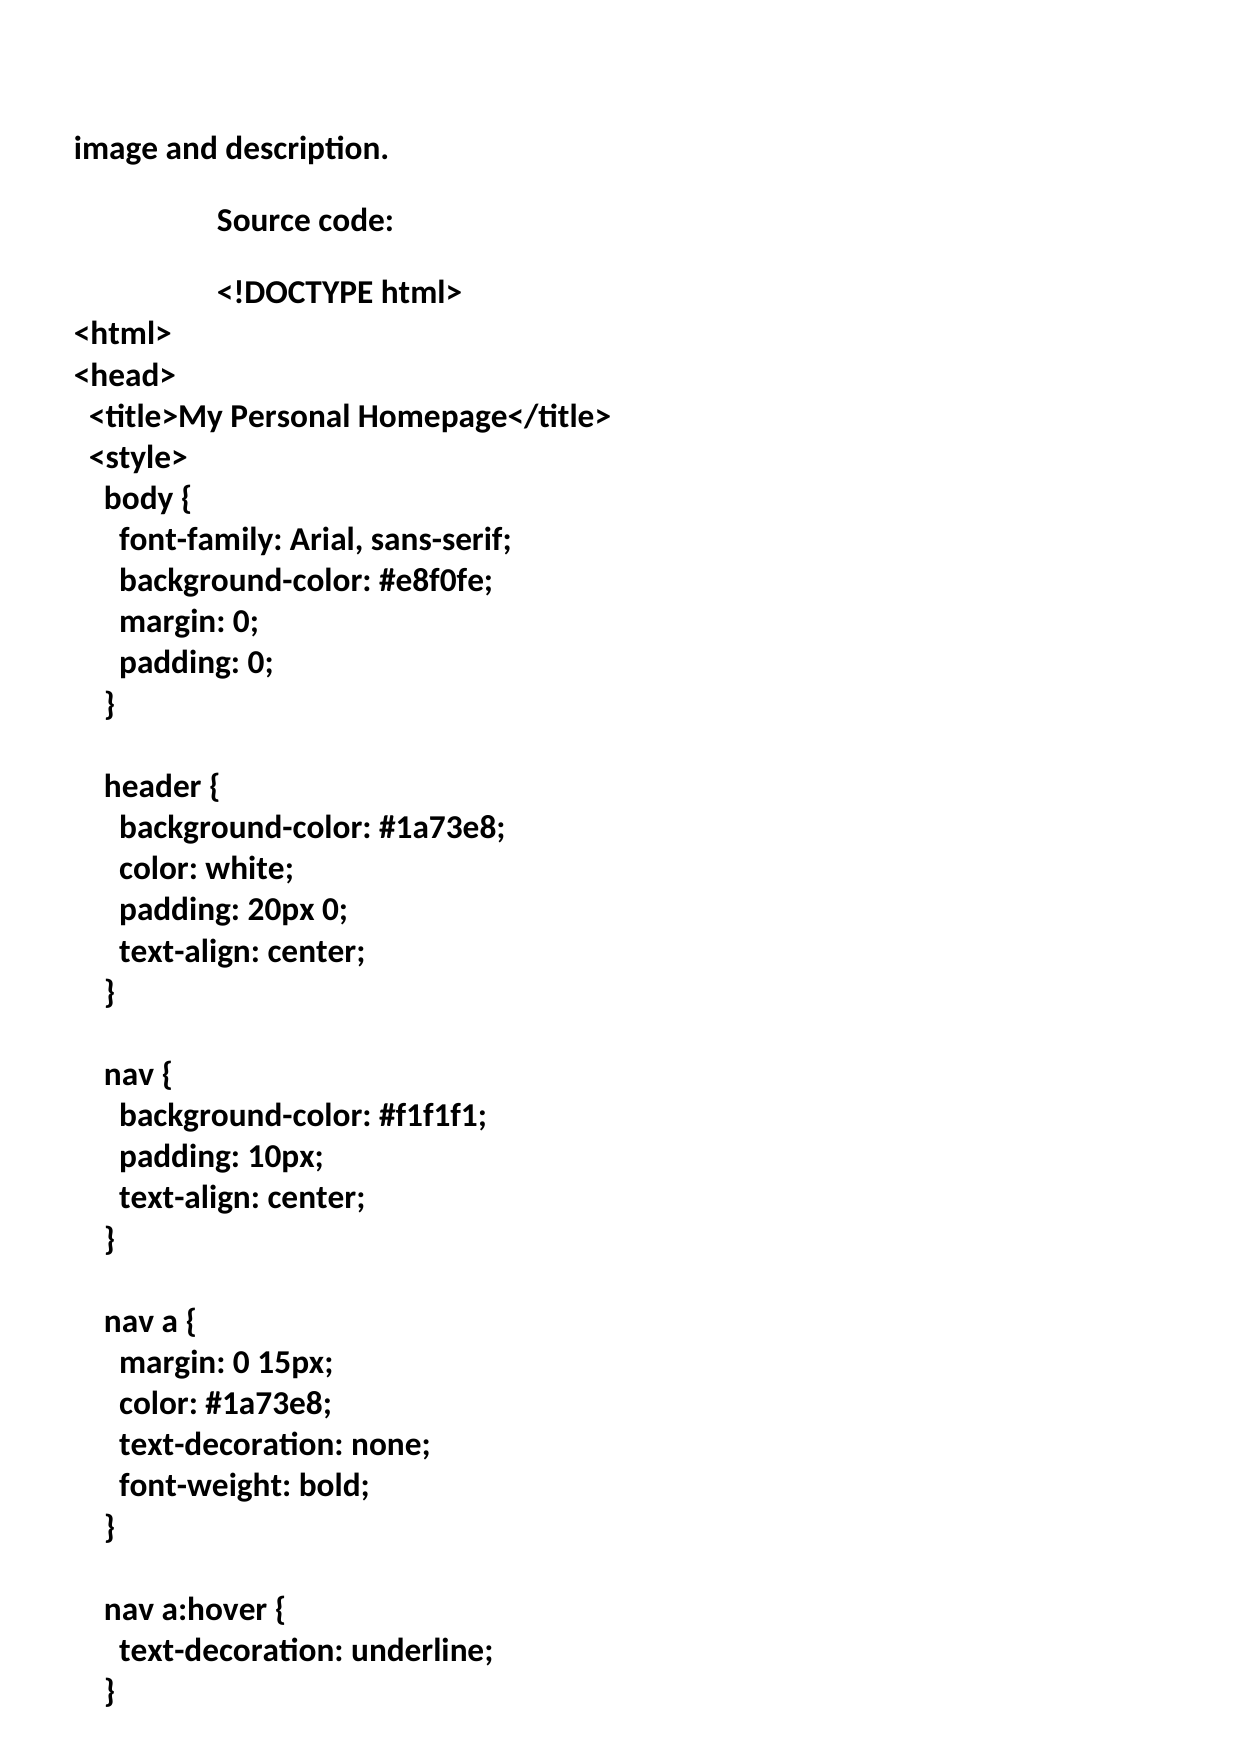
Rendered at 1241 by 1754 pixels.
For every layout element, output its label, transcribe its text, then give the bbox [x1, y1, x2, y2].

text padding: 10px; [74, 1135, 1166, 1176]
text text-decoration: none; [74, 1423, 1166, 1464]
text <!DOCTYPE html> [74, 271, 1166, 312]
text text-align: center; [74, 929, 1166, 970]
text text-decoration: underline; [74, 1629, 1166, 1670]
text nav { [74, 1053, 1166, 1094]
text margin: 0; [74, 600, 1166, 641]
text <head> [74, 353, 1166, 394]
text Source code: [74, 199, 1166, 240]
text background-color: #f1f1f1; [74, 1094, 1166, 1135]
text } [74, 683, 1166, 723]
text } [74, 1218, 1166, 1258]
text <html> [74, 312, 1166, 353]
text padding: 20px 0; [74, 888, 1166, 929]
text margin: 0 15px; [74, 1341, 1166, 1382]
text header { [74, 765, 1166, 806]
text text-align: center; [74, 1176, 1166, 1217]
text body { [74, 477, 1166, 518]
text font-weight: bold; [74, 1464, 1166, 1505]
text nav a { [74, 1300, 1166, 1341]
text <title>My Personal Homepage</title> [74, 395, 1166, 435]
text background-color: #e8f0fe; [74, 559, 1166, 600]
text } [74, 1506, 1166, 1546]
text } [74, 1670, 1166, 1711]
text background-color: #1a73e8; [74, 806, 1166, 847]
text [74, 127, 1166, 168]
text padding: 0; [74, 642, 1166, 682]
text } [74, 971, 1166, 1011]
text color: white; [74, 847, 1166, 888]
text color: #1a73e8; [74, 1382, 1166, 1423]
text <style> [74, 436, 1166, 477]
text nav a:hover { [74, 1588, 1166, 1629]
text font-family: Arial, sans-serif; [74, 518, 1166, 559]
